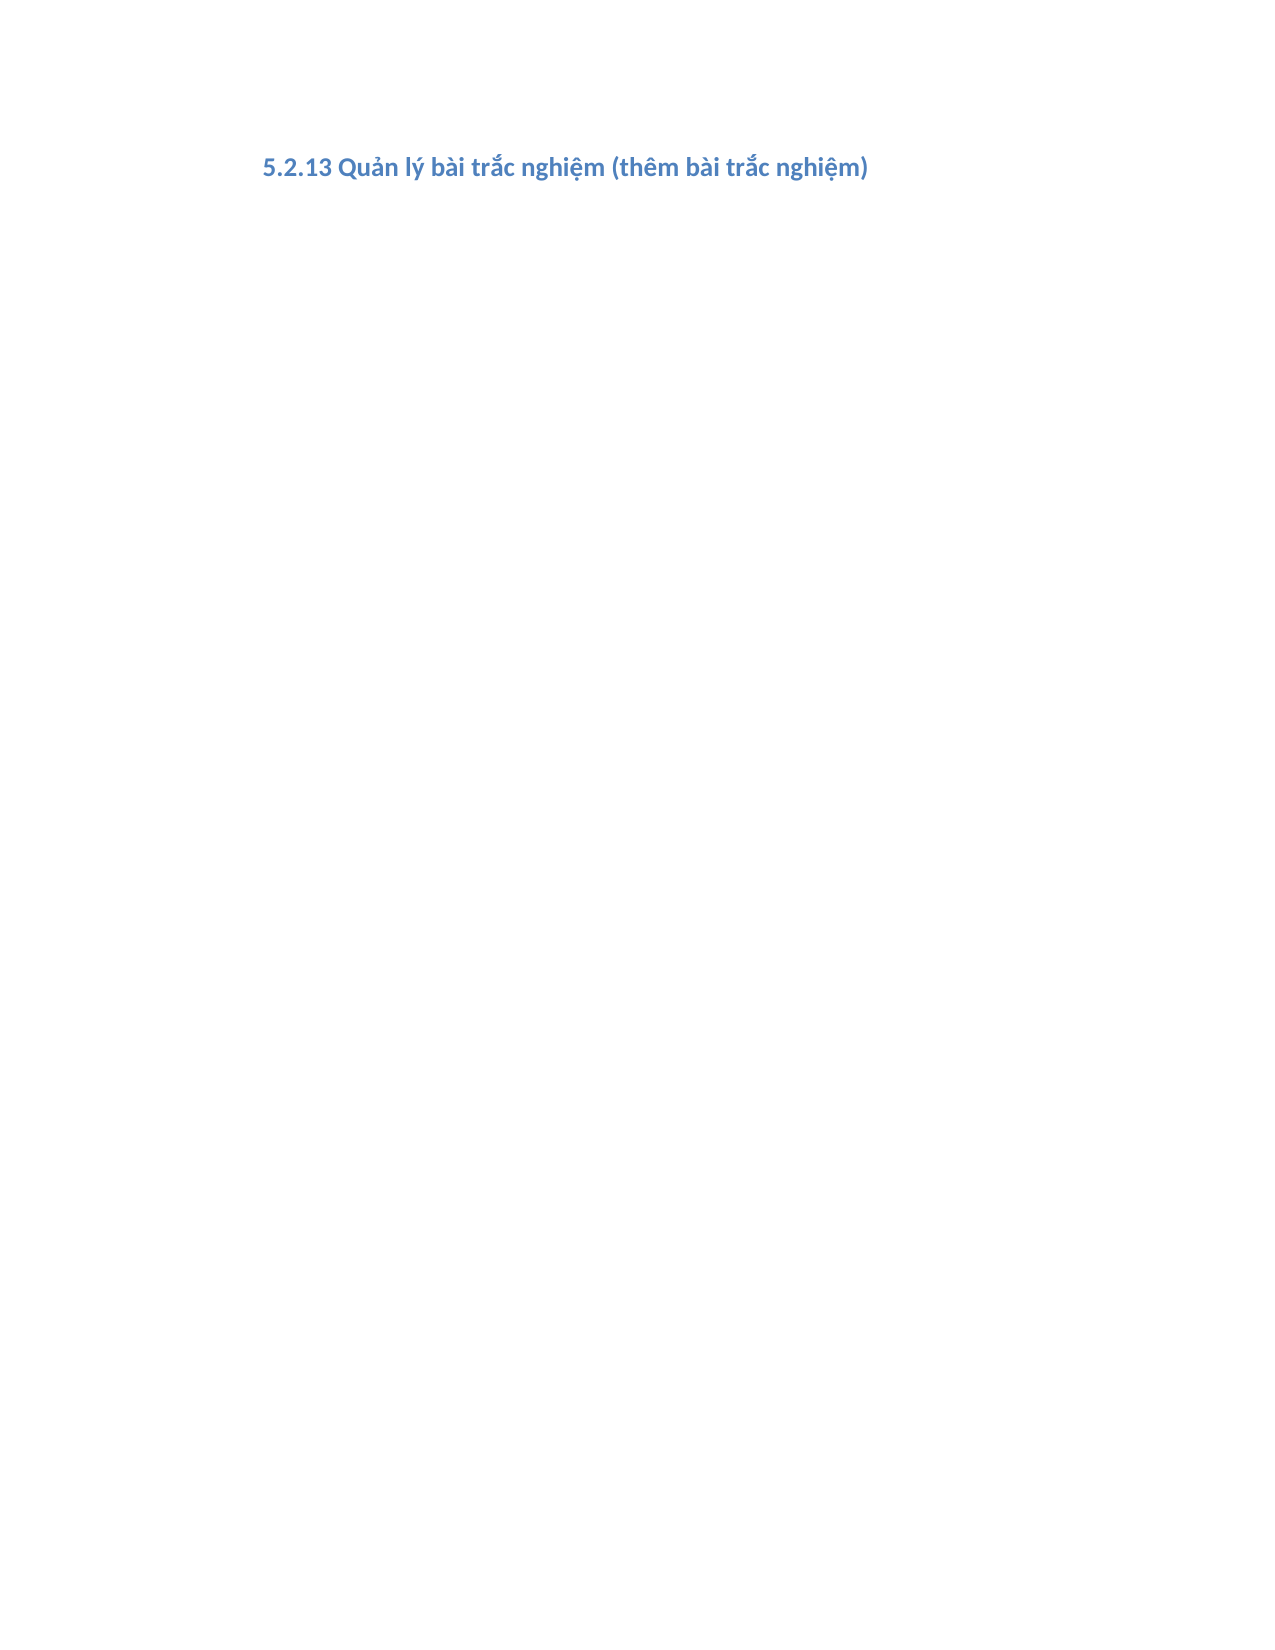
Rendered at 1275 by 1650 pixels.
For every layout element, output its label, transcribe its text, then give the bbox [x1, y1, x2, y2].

subtitle 5.2.13 Quản lý bài trắc nghiệm (thêm bài trắc nghiệm) [187, 150, 1087, 183]
